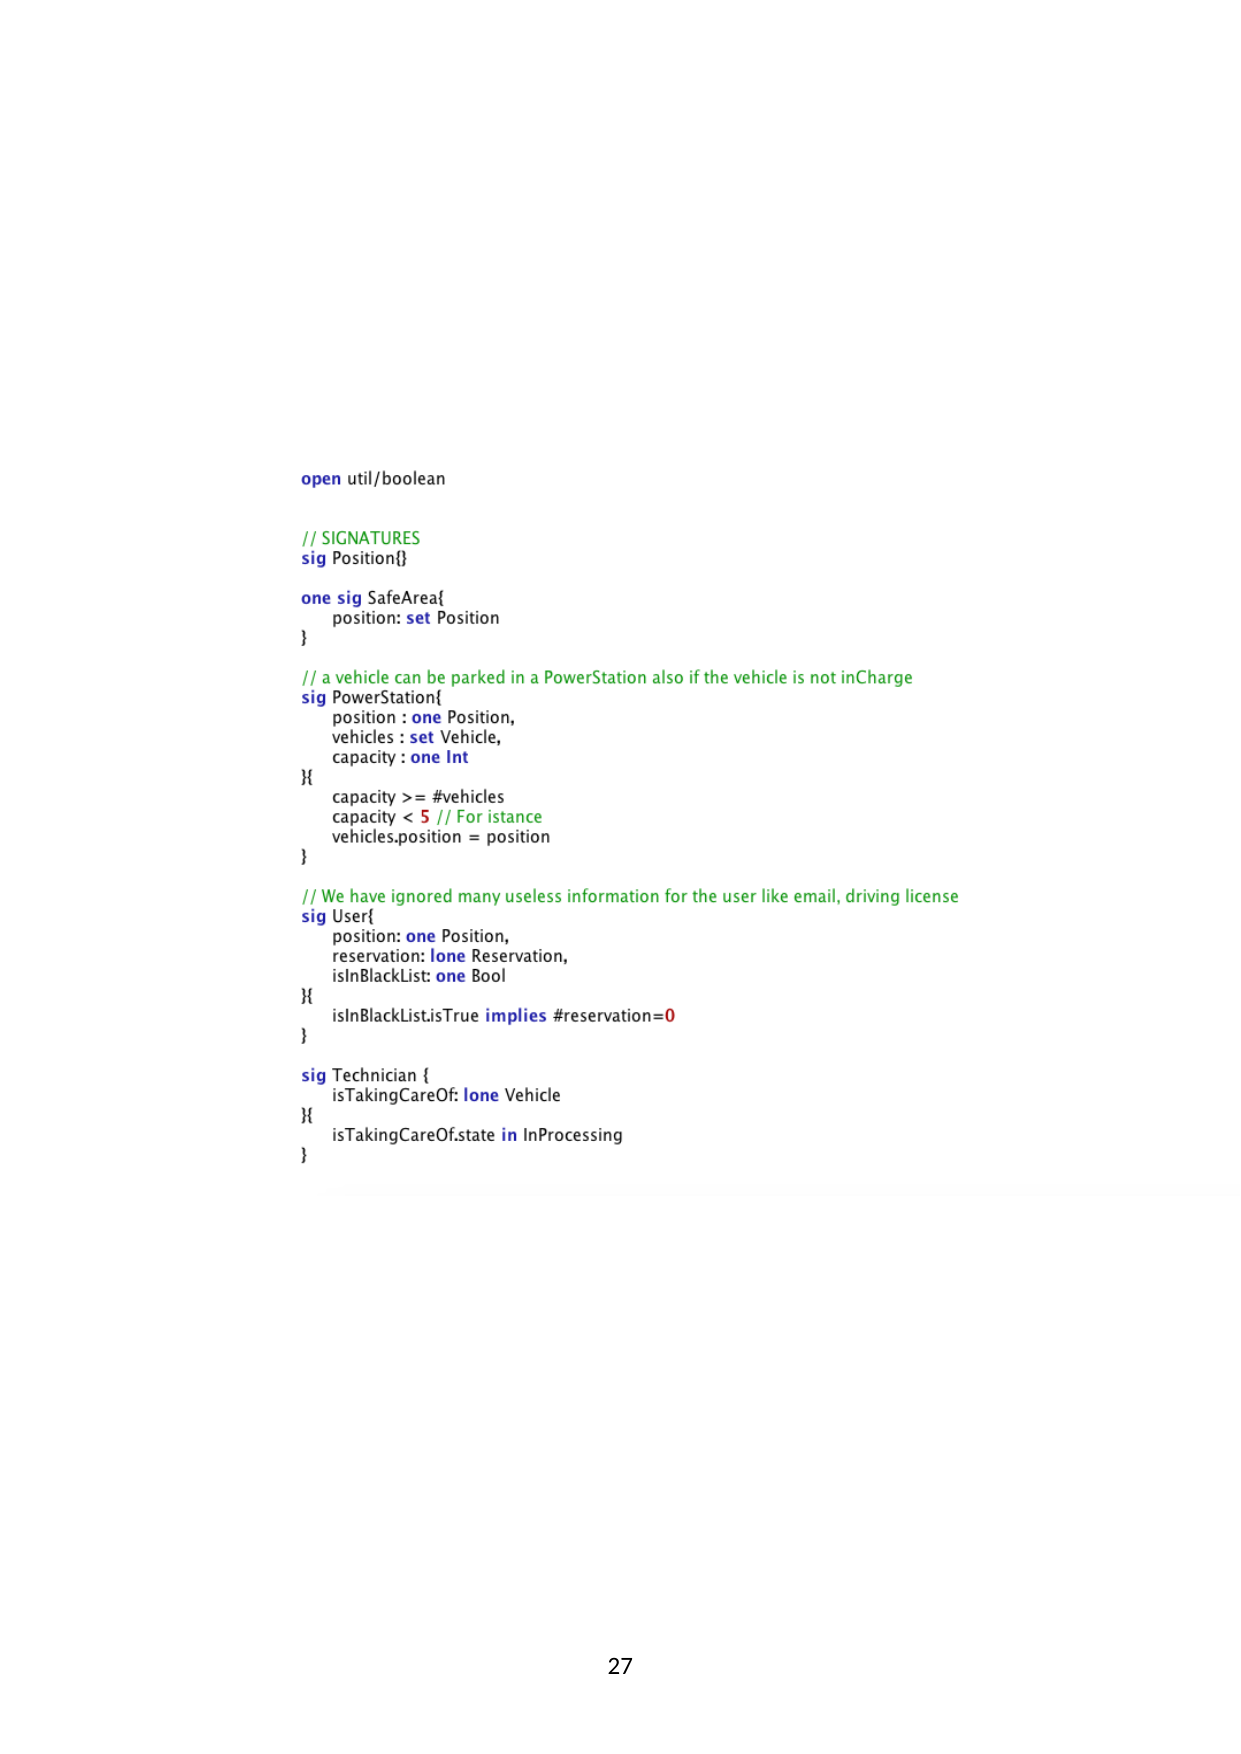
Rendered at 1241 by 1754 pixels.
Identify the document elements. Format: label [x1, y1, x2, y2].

picture [300, 467, 1241, 1196]
